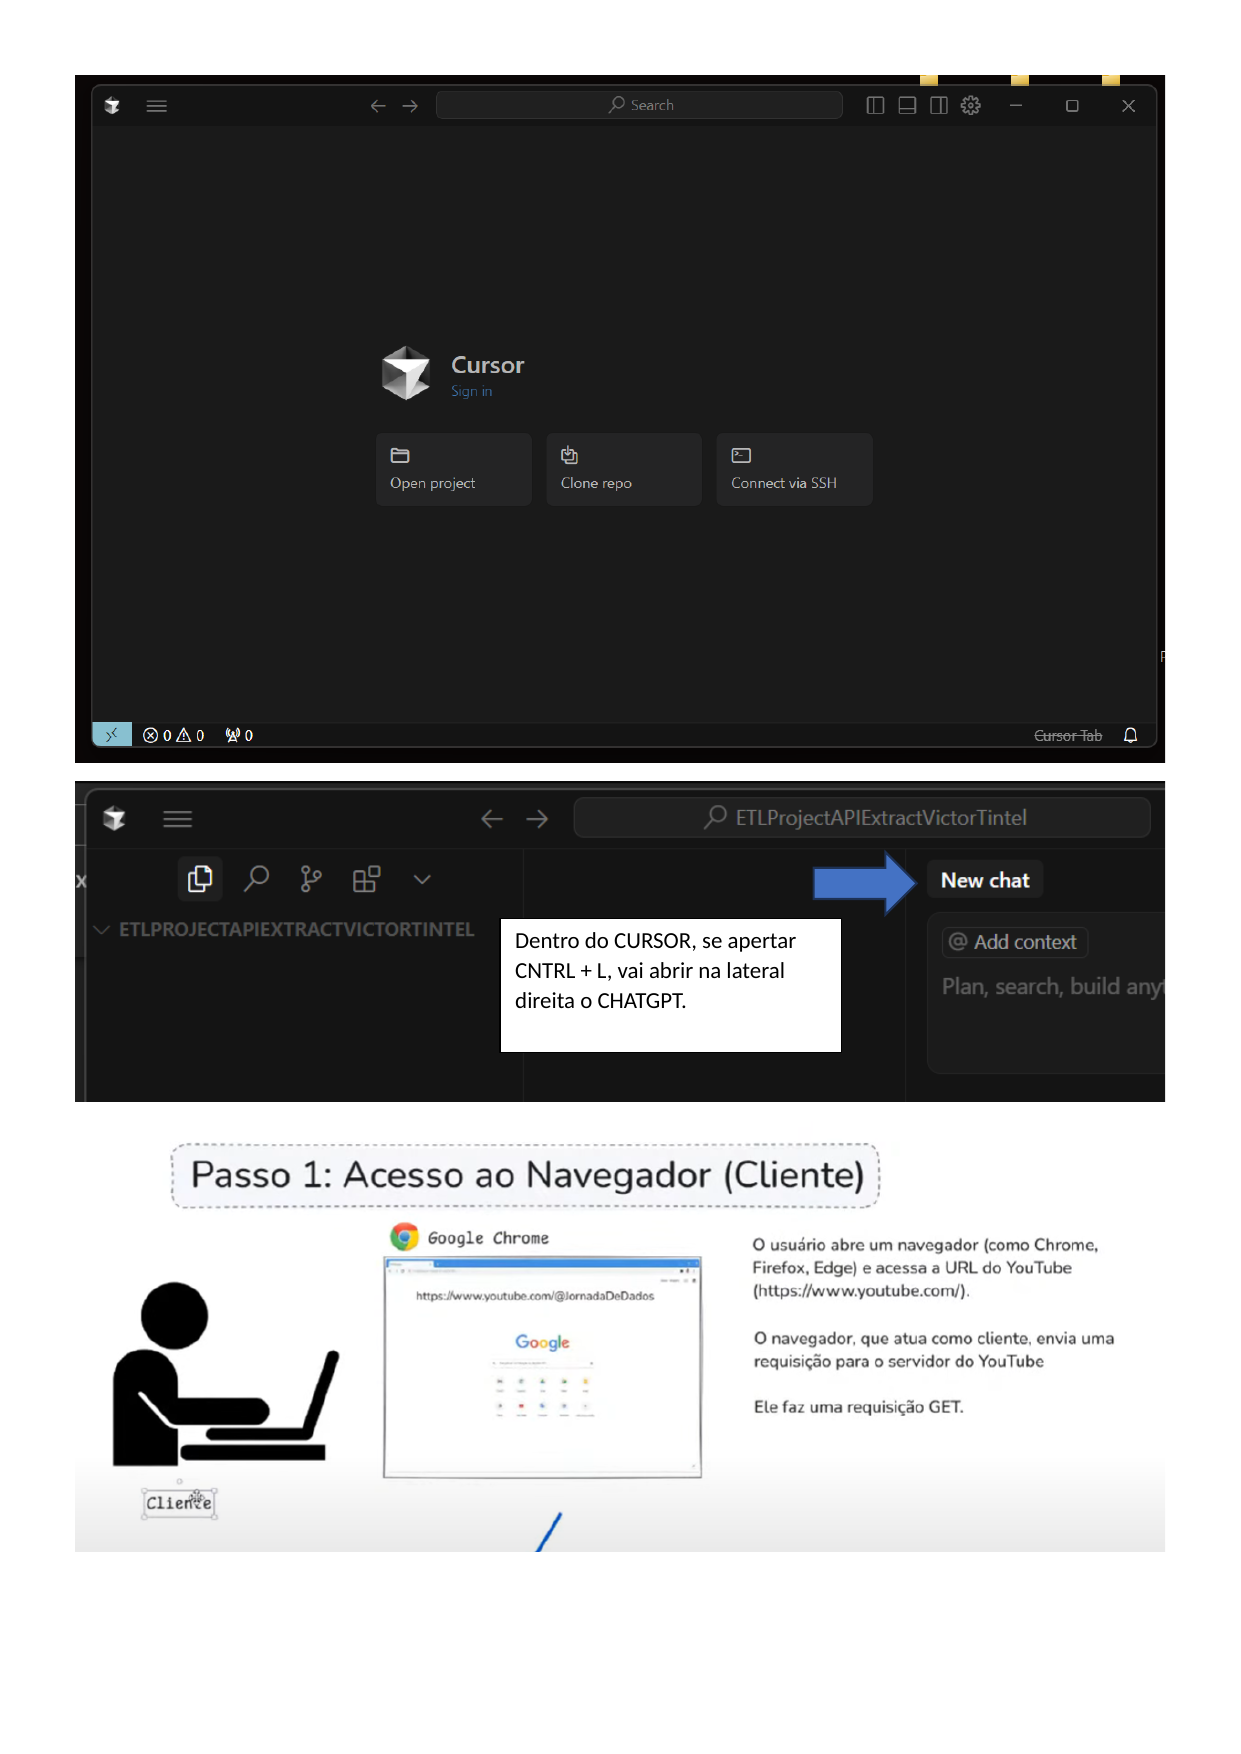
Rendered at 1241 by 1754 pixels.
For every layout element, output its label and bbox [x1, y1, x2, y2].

picture [75, 781, 1166, 1102]
picture [75, 1120, 1166, 1552]
picture [75, 75, 1166, 763]
